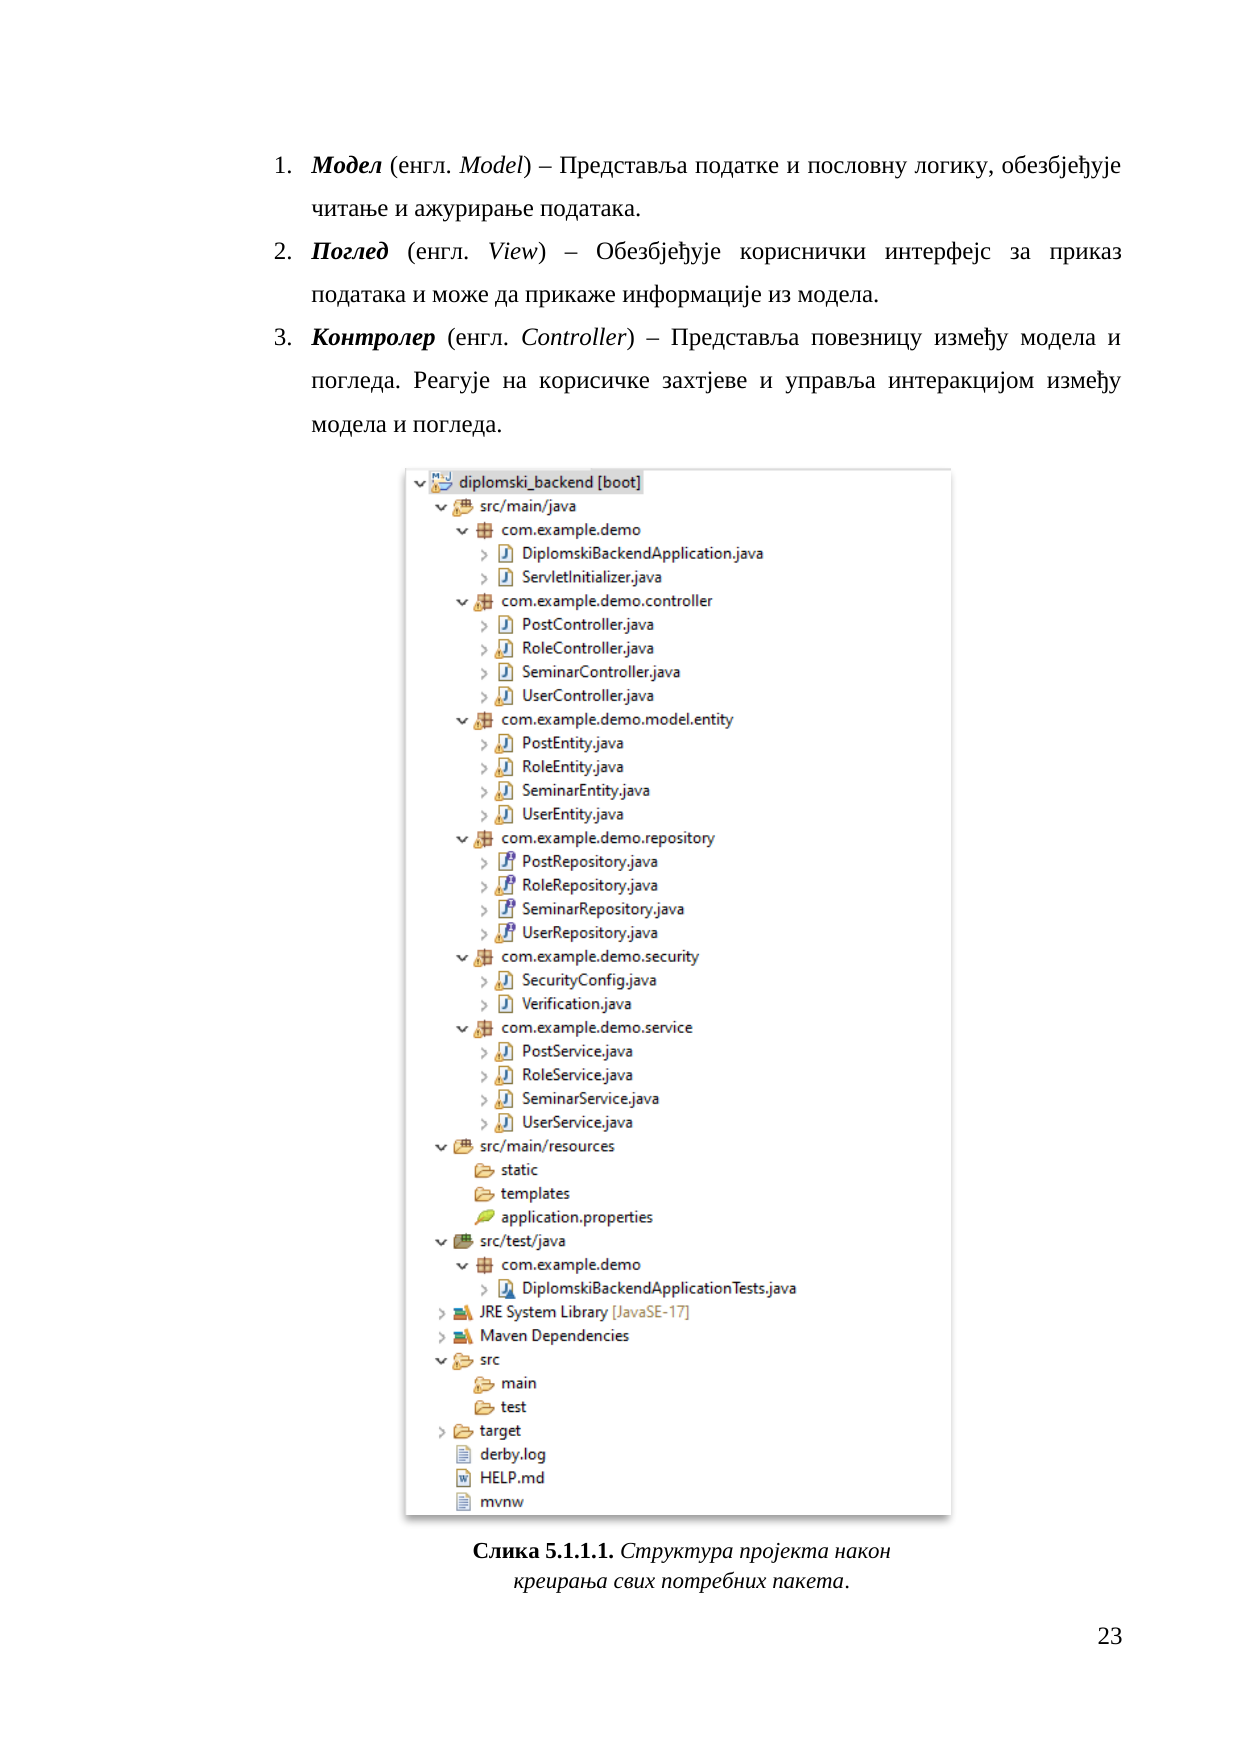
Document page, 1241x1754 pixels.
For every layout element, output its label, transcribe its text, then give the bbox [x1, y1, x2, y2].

picture [405, 468, 951, 1515]
list Модел (енгл. Model) – Представља податке и пословну логику, обезбјеђује читање и ажурирање података. [274, 150, 1122, 222]
list Контролер (енгл. Controller) – Представља повезницу између модела и погледа. Реагује на корисичке захтјеве и управља интеракцијом између модела и погледа. [274, 322, 1122, 437]
list Поглед (енгл. View) – Обезбјеђује кориснички интерфејс за приказ података и може да прикаже информације из модела. [274, 236, 1122, 308]
